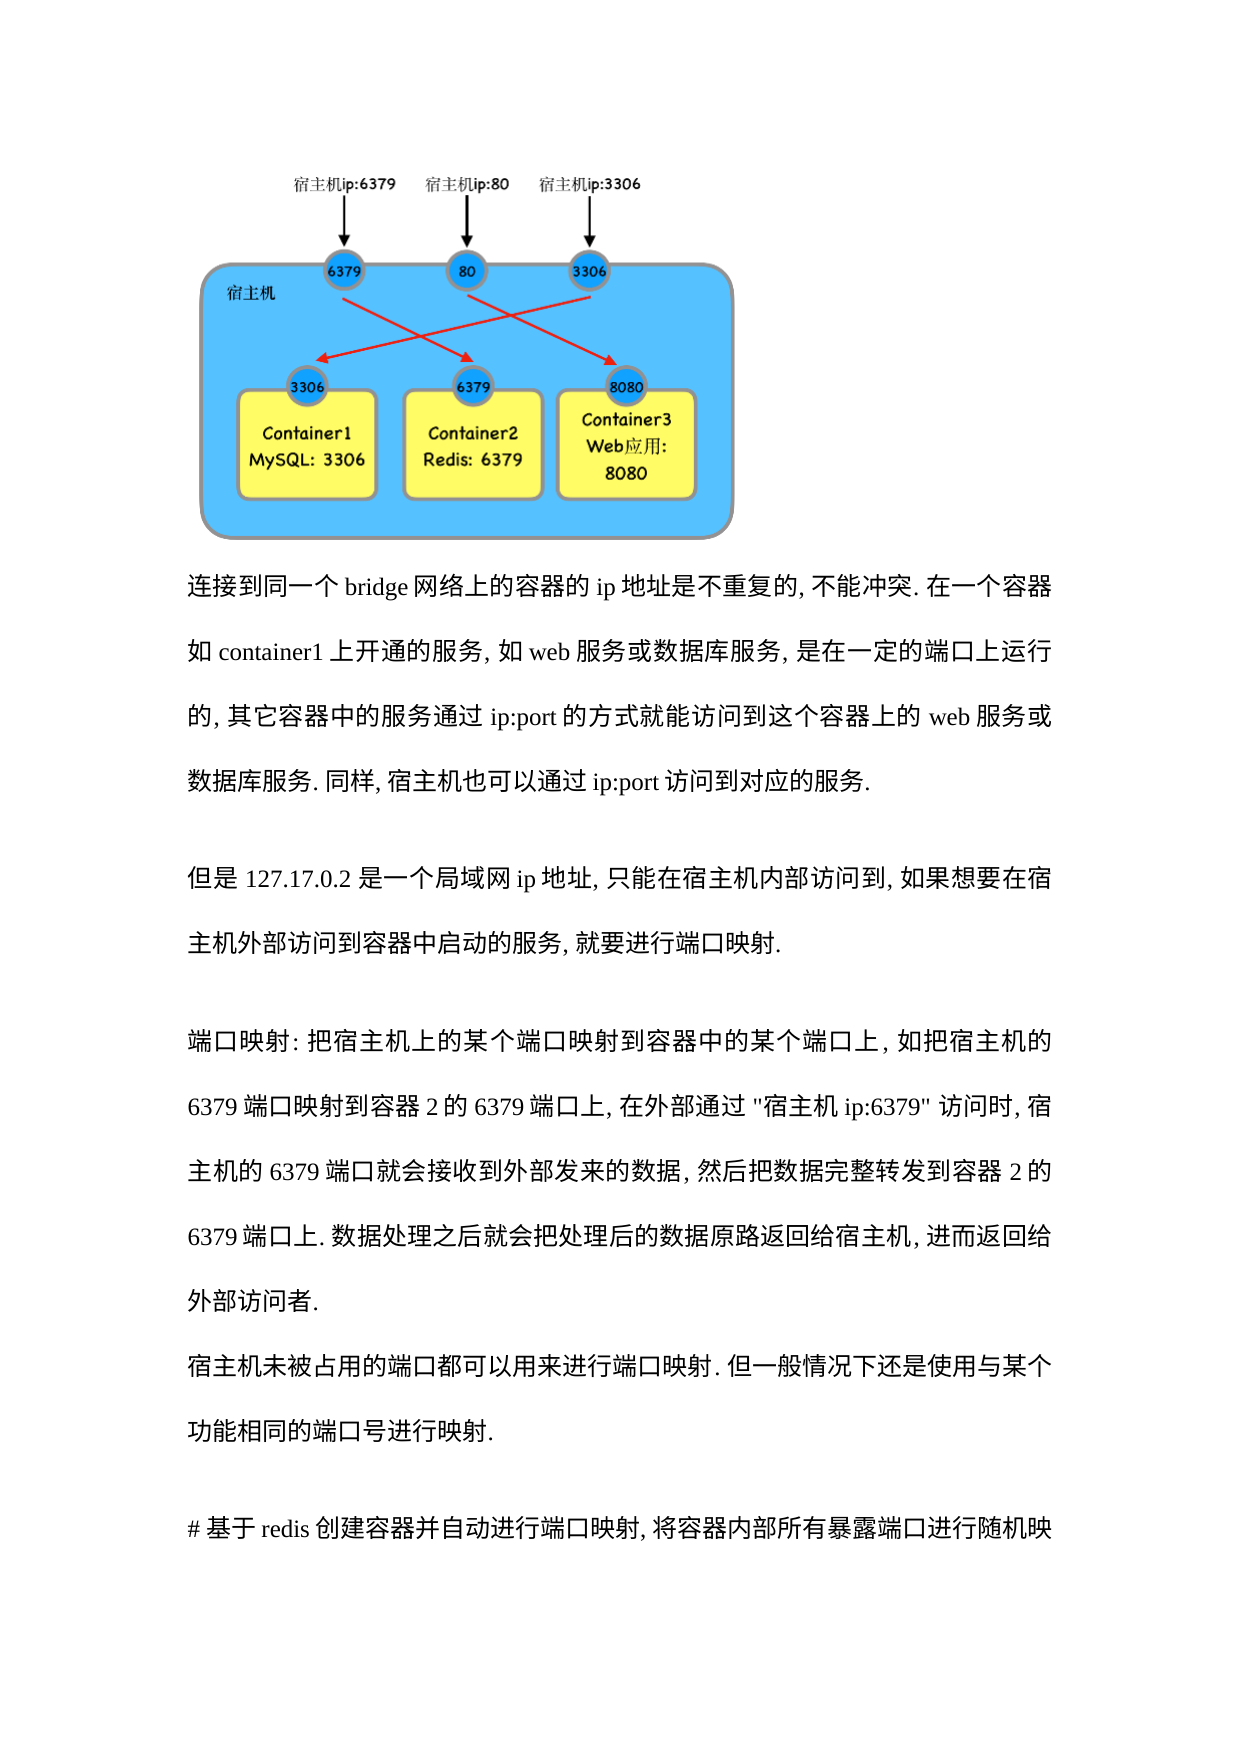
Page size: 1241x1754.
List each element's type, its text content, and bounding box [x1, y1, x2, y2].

text 连接到同一个bridge网络上的容器的ip地址是不重复的, 不能冲突. 在一个容器如container1上开通的服务, 如web服务或数据库服务, 是在一定的端口上运行的, 其它容器中的服务通过ip:port的方式就能访问到这个容器上的web服务或数据库服务. 同样, 宿主机也可以通过ip:port访问到对应的服务. [187, 552, 1053, 812]
text 但是 127.17.0.2 是一个局域网ip地址, 只能在宿主机内部访问到, 如果想要在宿主机外部访问到容器中启动的服务, 就要进行端口映射. [187, 844, 1053, 974]
text 端口映射: 把宿主机上的某个端口映射到容器中的某个端口上, 如把宿主机的6379端口映射到容器2的6379端口上, 在外部通过 "宿主机ip:6379" 访问时, 宿主机的6379端口就会接收到外部发来的数据, 然后把数据完整转发到容器2的6379端口上. 数据处理之后就会把处理后的数据原路返回给宿主机, 进而返回给外部访问者. [187, 1007, 1053, 1332]
text 宿主机未被占用的端口都可以用来进行端口映射. 但一般情况下还是使用与某个功能相同的端口号进行映射. [187, 1332, 1053, 1462]
picture [187, 162, 746, 549]
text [187, 1494, 1053, 1559]
